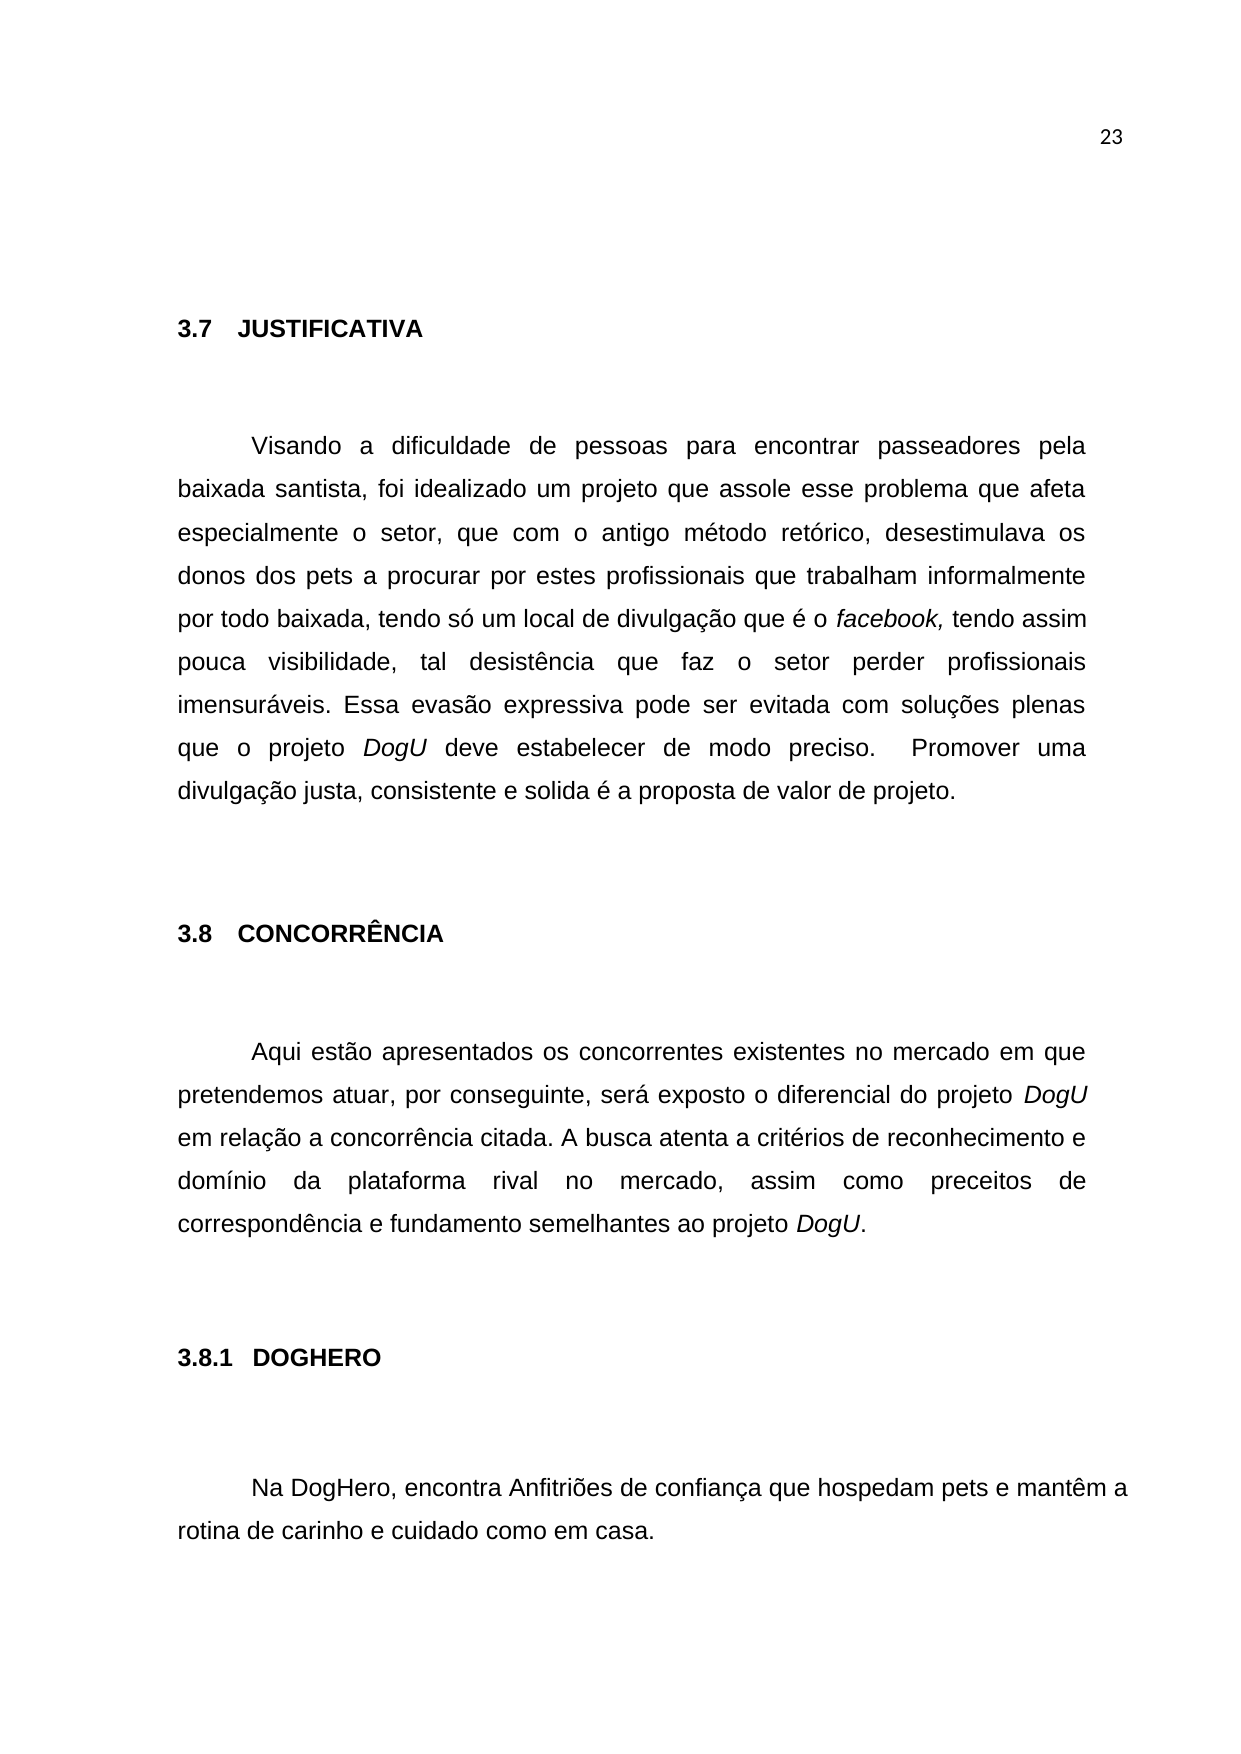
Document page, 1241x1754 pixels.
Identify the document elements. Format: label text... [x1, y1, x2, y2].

subtitle JUSTIFICATIVA [177, 314, 1130, 343]
subtitle CONCORRÊNCIA [177, 919, 1130, 948]
subtitle DOGHERO [177, 1343, 1130, 1372]
text Na DogHero, encontra Anfitriões de confiança que hospedam pets e mantêm a rotina de carinho e cuidado como em casa. [177, 1473, 1129, 1544]
text Aqui estão apresentados os concorrentes existentes no mercado em que pretendemos atuar, por conseguinte, será exposto o diferencial do projeto DogU em relação a concorrência citada. A busca atenta a critérios de reconhecimento e domínio da plataforma rival no mercado, assim como preceitos de correspondência e fundamento semelhantes ao projeto DogU. [177, 1037, 1087, 1238]
text Visando a dificuldade de pessoas para encontrar passeadores pela baixada santista, foi idealizado um projeto que assole esse problema que afeta especialmente o setor, que com o antigo método retórico, desestimulava os donos dos pets a procurar por estes profissionais que trabalham informalmente por todo baixada, tendo só um local de divulgação que é o facebook, tendo assim pouca visibilidade, tal desistência que faz o setor perder profissionais imensuráveis. Essa evasão expressiva pode ser evitada com soluções plenas que o projeto DogU deve estabelecer de modo preciso. Promover uma divulgação justa, consistente e solida é a proposta de valor de projeto. [177, 431, 1087, 805]
